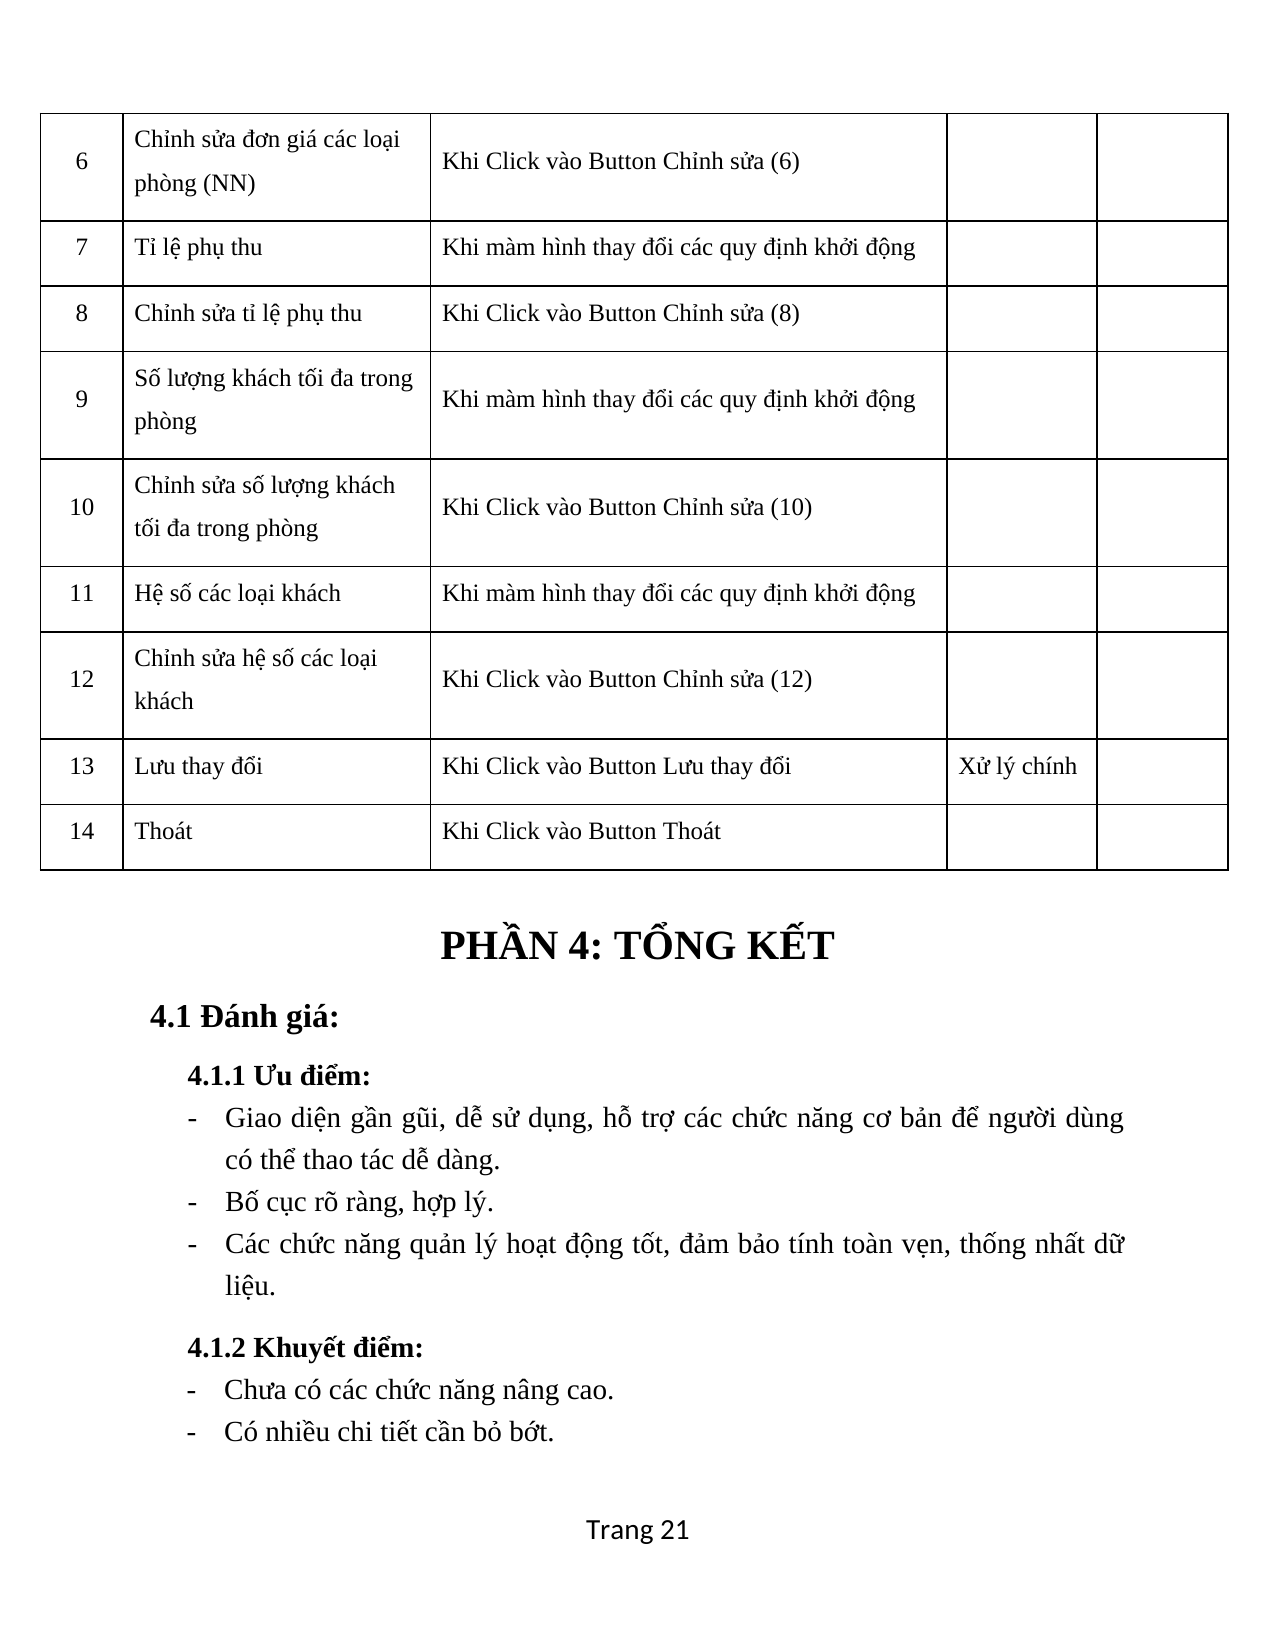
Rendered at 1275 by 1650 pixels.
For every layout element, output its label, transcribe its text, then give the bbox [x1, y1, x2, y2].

table_cell [1098, 287, 1227, 351]
table_cell [1098, 114, 1227, 220]
table_cell Số lượng khách tối đa trong phòng [124, 352, 430, 458]
table_cell [948, 222, 1096, 285]
table_cell [948, 114, 1096, 220]
table_cell [948, 460, 1096, 566]
table_cell Chỉnh sửa tỉ lệ phụ thu [124, 287, 430, 351]
subtitle 4.1 Đánh giá: [150, 997, 1125, 1035]
table_cell [1098, 740, 1227, 804]
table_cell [431, 222, 946, 285]
table_cell [948, 287, 1096, 351]
table_cell Khi Click vào Button Chỉnh sửa (10) [431, 460, 946, 566]
subtitle 4.1.2 Khuyết điểm: [187, 1330, 1125, 1364]
table_cell 13 [41, 740, 122, 804]
table_cell 6 [41, 114, 122, 220]
subtitle PHẦN 4: TỔNG KẾT [150, 921, 1125, 969]
table_cell Lưu thay đổi [124, 740, 430, 804]
list Có nhiều chi tiết cần bỏ bớt. [186, 1414, 1125, 1448]
list Bố cục rõ ràng, hợp lý. [187, 1184, 1125, 1217]
table_cell Khi màm hình thay đổi các quy định khởi động [431, 352, 946, 458]
subtitle 4.1.1 Ưu điểm: [187, 1058, 1125, 1092]
table_cell 14 [41, 805, 122, 869]
table_cell [1098, 352, 1227, 458]
table_cell Khi Click vào Button Chỉnh sửa (12) [431, 633, 946, 738]
table_cell [1098, 460, 1227, 566]
table_cell 7 [41, 222, 122, 285]
table_cell 11 [41, 567, 122, 631]
table_cell Khi Click vào Button Chỉnh sửa (8) [431, 287, 946, 351]
table_cell Xử lý chính [948, 740, 1096, 804]
table_cell Khi Click vào Button Lưu thay đổi [431, 740, 946, 804]
table_cell [948, 567, 1096, 631]
list Các chức năng quản lý hoạt động tốt, đảm bảo tính toàn vẹn, thống nhất dữ liệu. [187, 1226, 1125, 1301]
table_cell [948, 633, 1096, 738]
list Chưa có các chức năng nâng cao. [186, 1372, 1125, 1406]
table_cell Chỉnh sửa số lượng khách tối đa trong phòng [124, 460, 430, 566]
table_cell Khi màm hình thay đổi các quy định khởi động [431, 567, 946, 631]
table_cell Chỉnh sửa hệ số các loại khách [124, 633, 430, 738]
table_cell Chỉnh sửa đơn giá các loại phòng (NN) [124, 114, 430, 220]
table_cell Khi Click vào Button Thoát [431, 805, 946, 869]
table_cell Hệ số các loại khách [124, 567, 430, 631]
table_cell [948, 805, 1096, 869]
table_cell 9 [41, 352, 122, 458]
table_cell [1098, 633, 1227, 738]
table_cell Thoát [124, 805, 430, 869]
table_cell [1098, 805, 1227, 869]
table_cell Tỉ lệ phụ thu [124, 222, 430, 285]
table_cell Khi Click vào Button Chỉnh sửa (6) [431, 114, 946, 220]
table_cell 10 [41, 460, 122, 566]
list Giao diện gần gũi, dễ sử dụng, hỗ trợ các chức năng cơ bản để người dùng có thể thao tác dễ dàng. [187, 1100, 1125, 1176]
table_cell 8 [41, 287, 122, 351]
table_cell [948, 352, 1096, 458]
table_cell 12 [41, 633, 122, 738]
table_cell [1098, 222, 1227, 285]
table_cell [1098, 567, 1227, 631]
